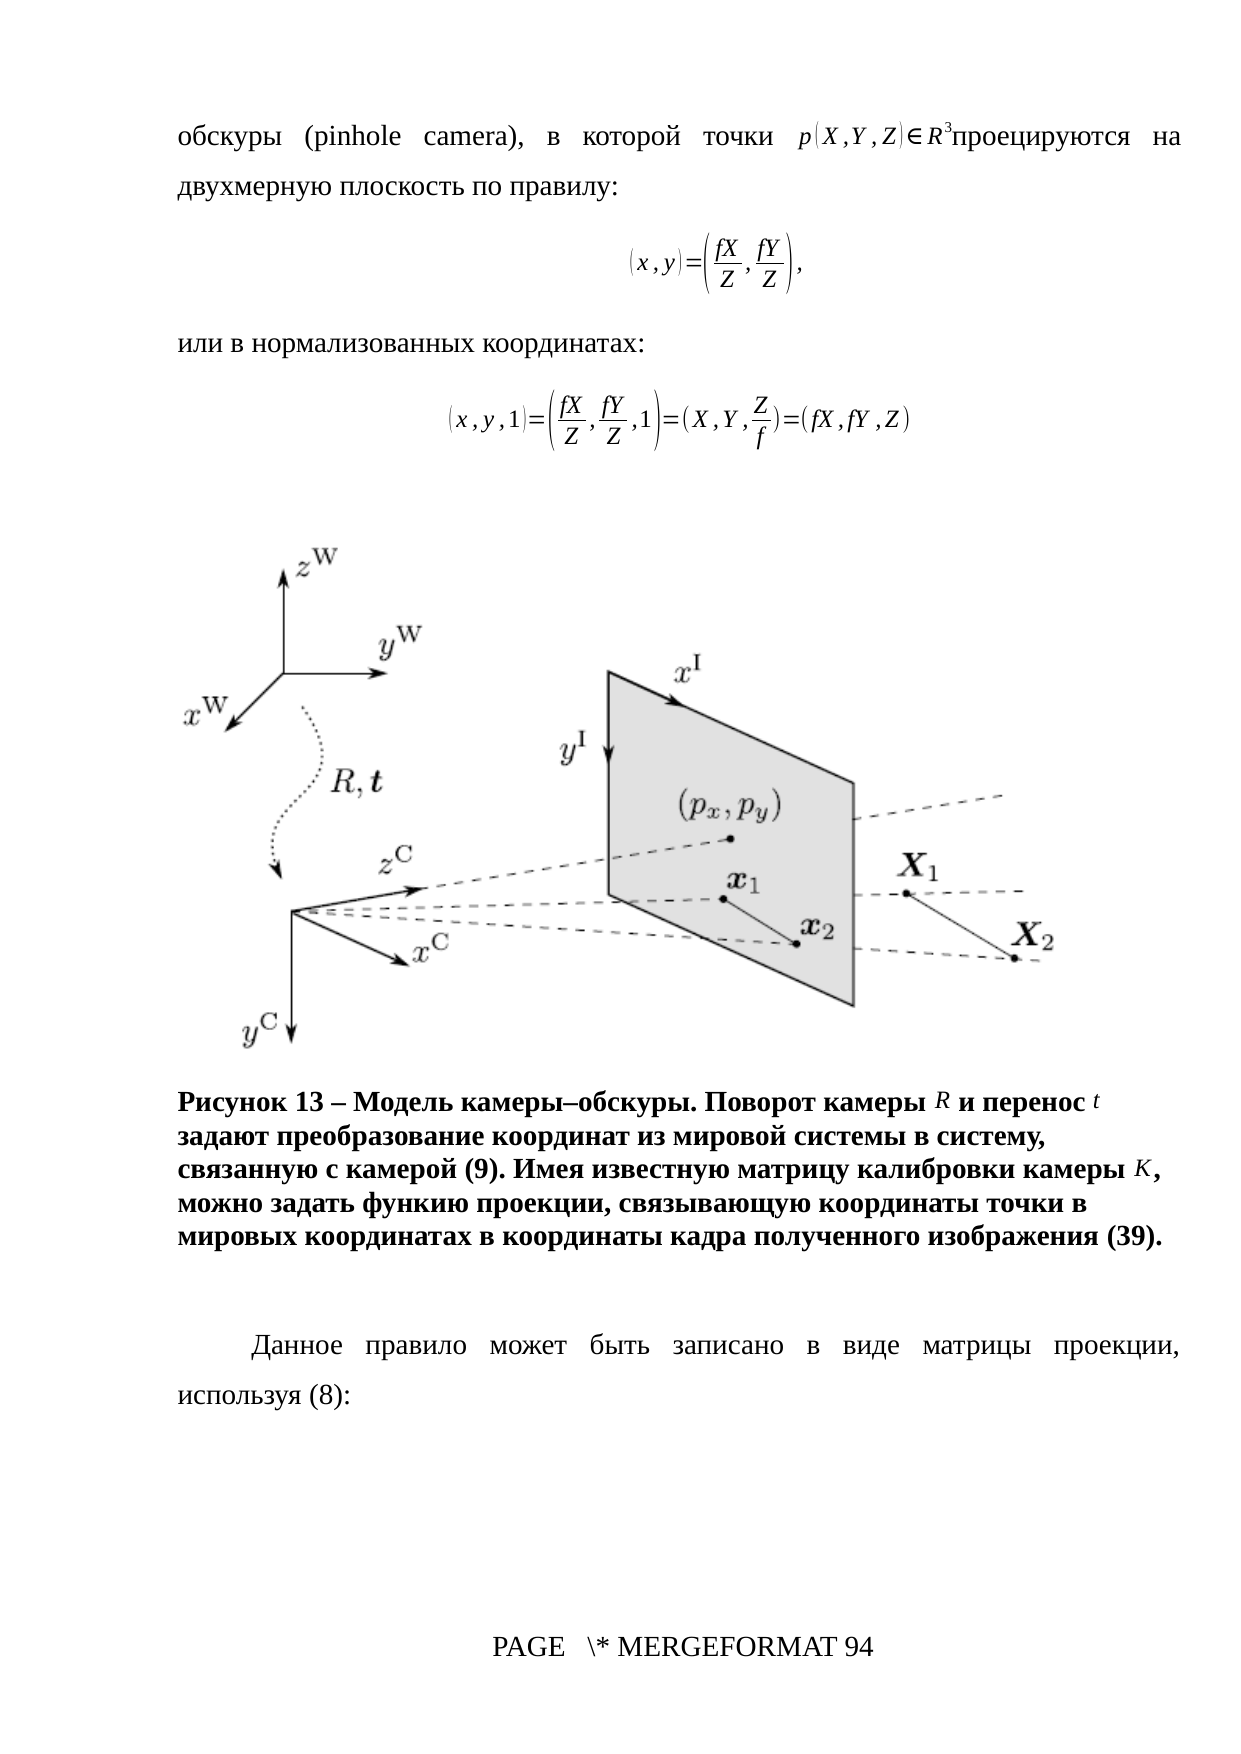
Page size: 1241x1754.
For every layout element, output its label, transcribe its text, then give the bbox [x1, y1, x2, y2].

text Данное правило может быть записано в виде матрицы проекции, используя (8): [177, 1327, 1181, 1411]
text или в нормализованных координатах: [177, 326, 1181, 359]
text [177, 118, 1181, 202]
picture [177, 545, 1057, 1055]
